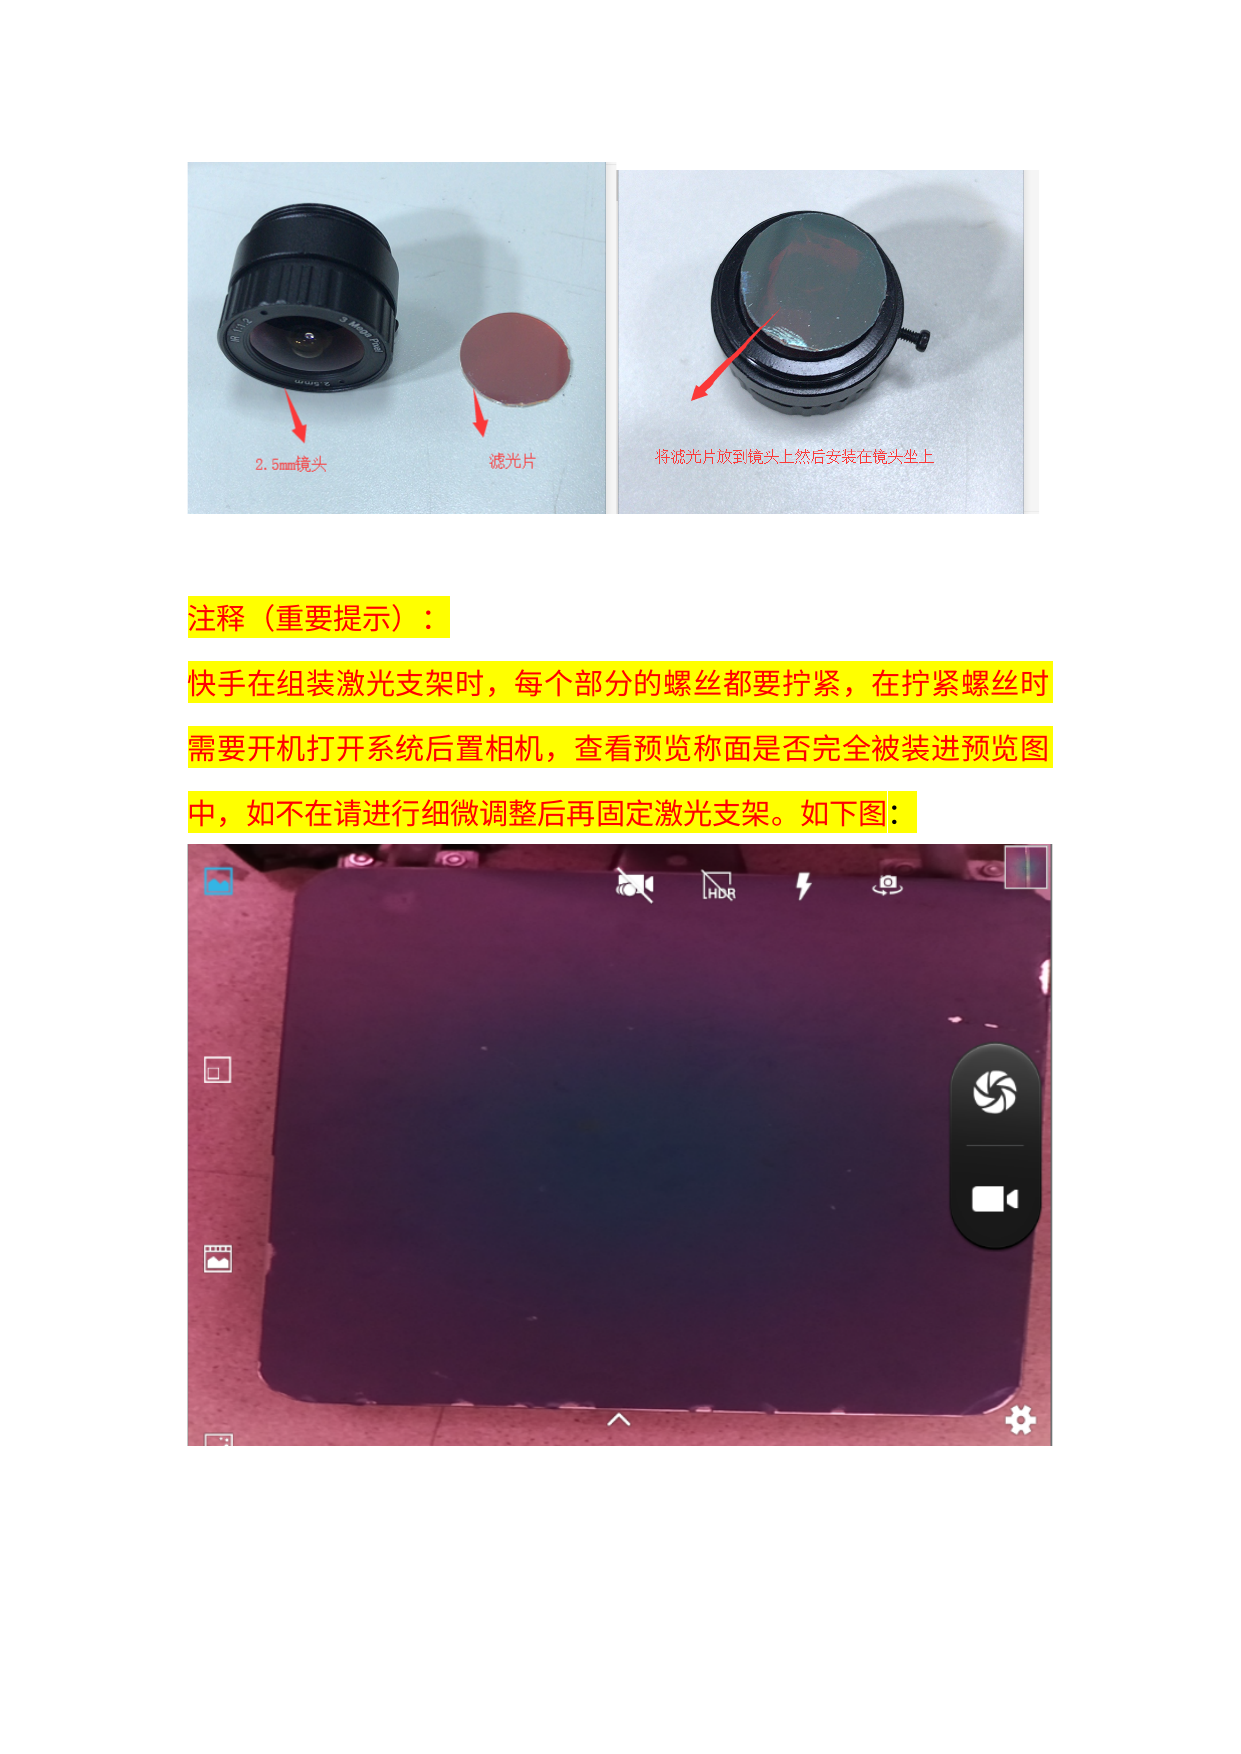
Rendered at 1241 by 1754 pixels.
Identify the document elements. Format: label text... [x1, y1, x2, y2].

picture [187, 844, 1053, 1446]
text 注释（重要提示）： [187, 584, 1053, 649]
picture [187, 162, 1040, 514]
text 快手在组装激光支架时，每个部分的螺丝都要拧紧，在拧紧螺丝时需要开机打开系统后置相机，查看预览称面是否完全被装进预览图中，如不在请进行细微调整后再固定激光支架。如下图： [187, 649, 1053, 844]
